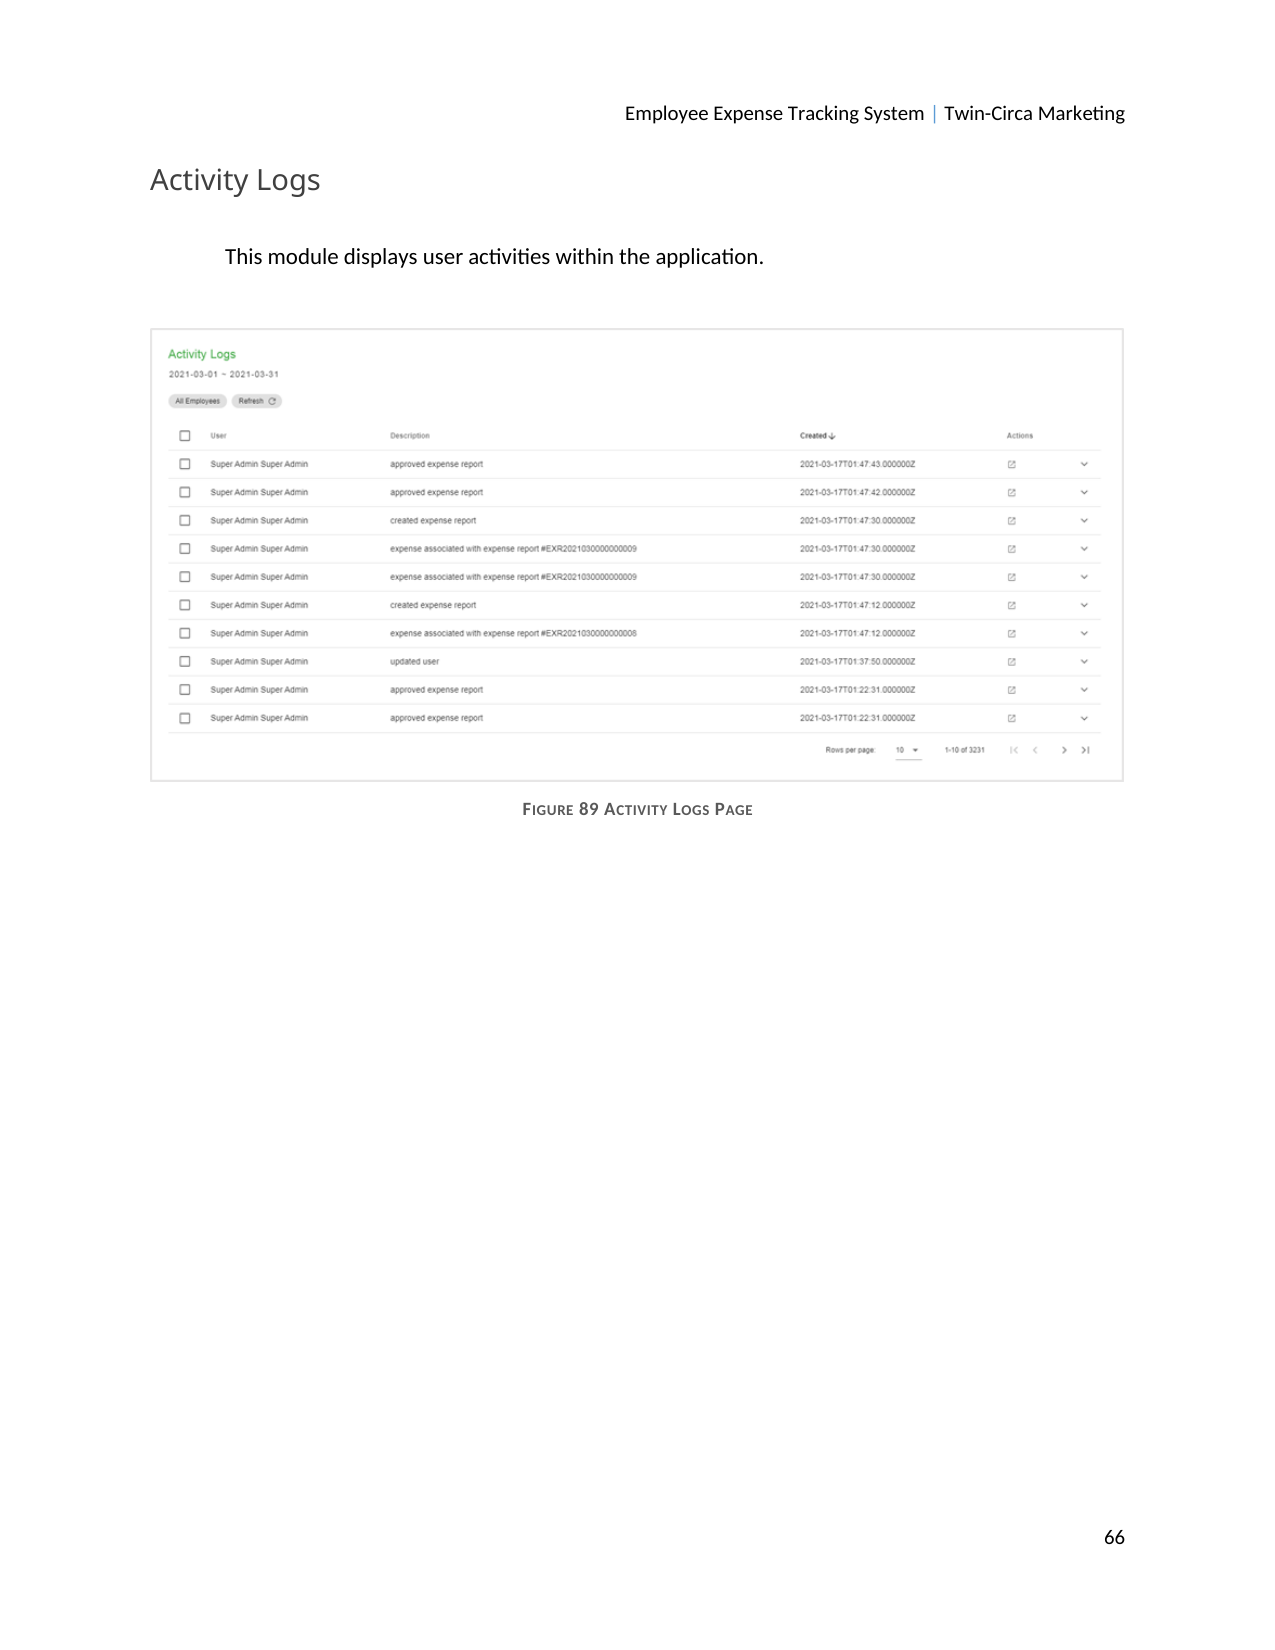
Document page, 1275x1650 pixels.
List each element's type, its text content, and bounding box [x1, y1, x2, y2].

text This module displays user activities within the application. [150, 242, 1125, 271]
text Figure 89 Activity Logs Page [150, 797, 1125, 820]
picture [150, 328, 1124, 782]
subtitle Activity Logs [150, 159, 1125, 199]
